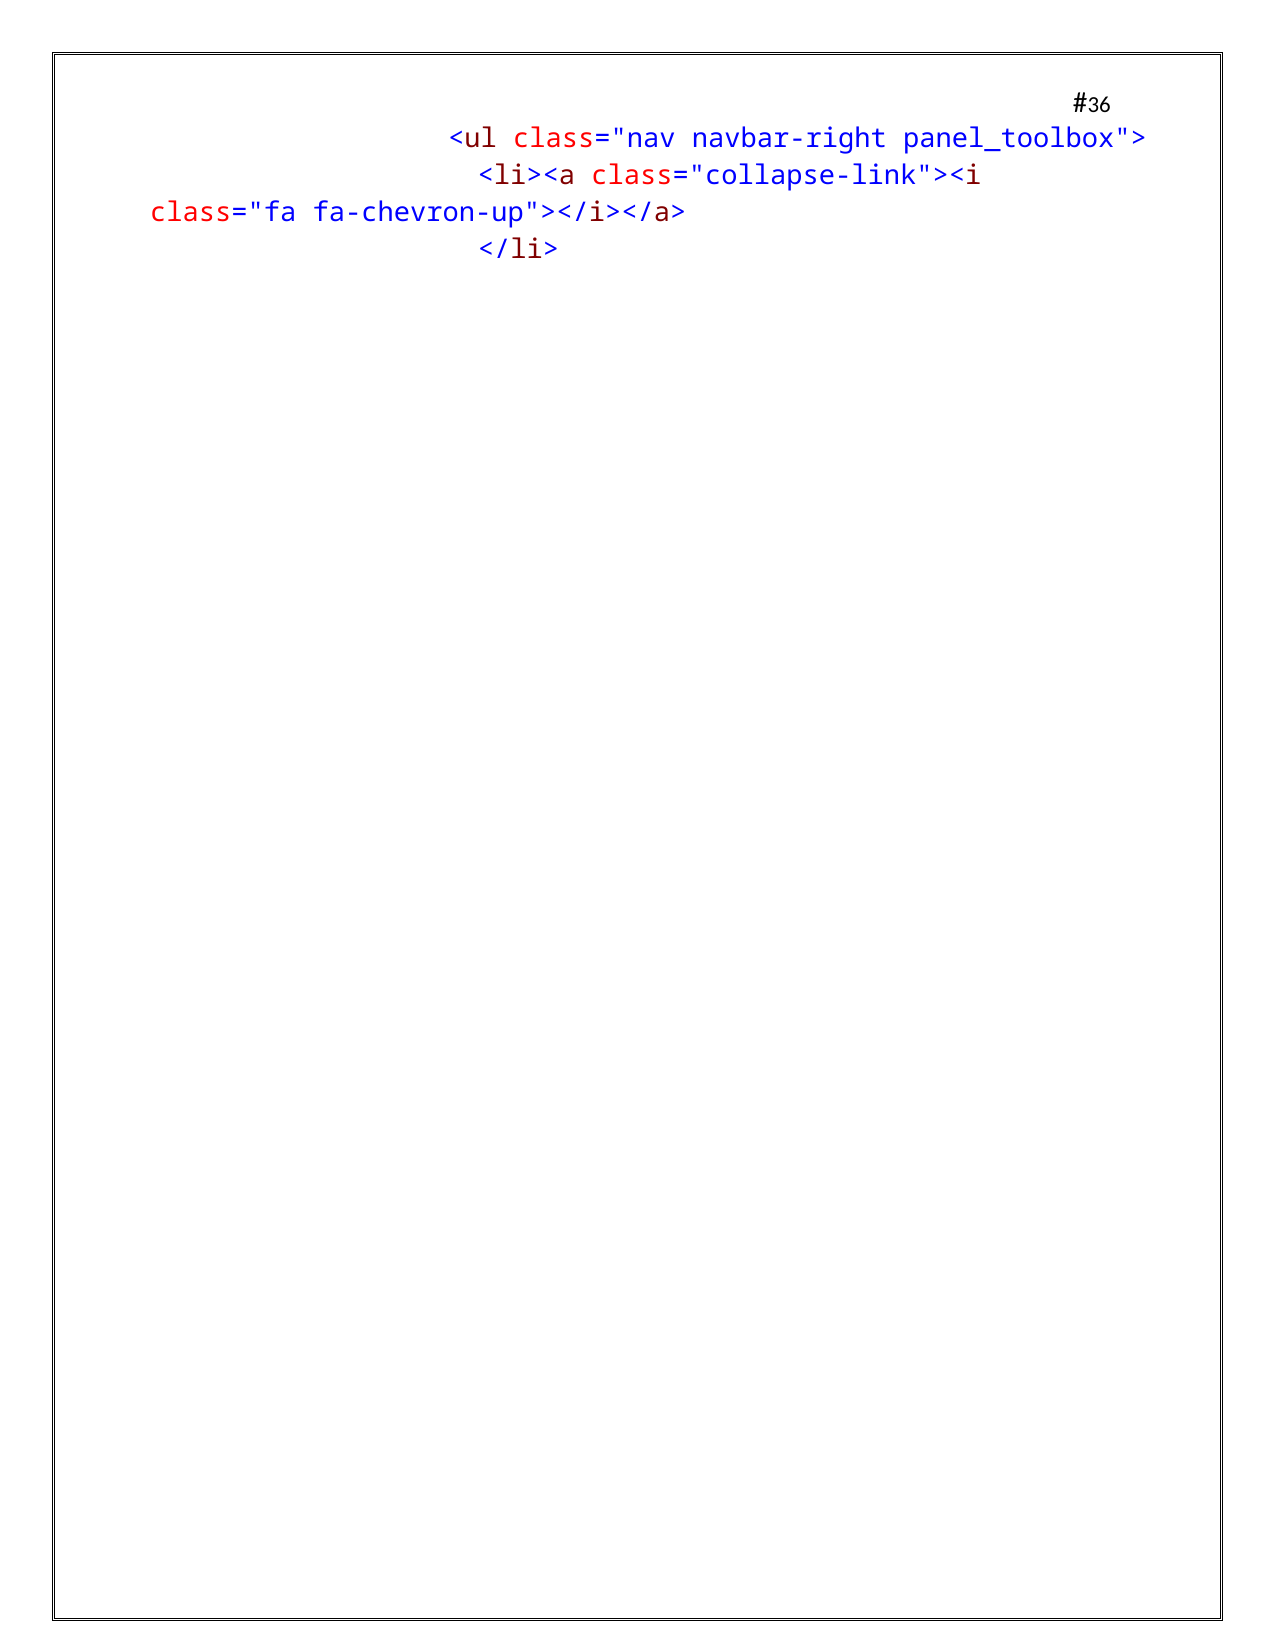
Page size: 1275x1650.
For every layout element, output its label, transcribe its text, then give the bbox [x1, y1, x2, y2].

text <ul class="nav navbar-right panel_toolbox"> [448, 119, 1179, 156]
text </li> [478, 229, 1179, 266]
text <li><a class="collapse-link"><i class="fa fa-chevron-up"></i></a> [150, 156, 1089, 229]
